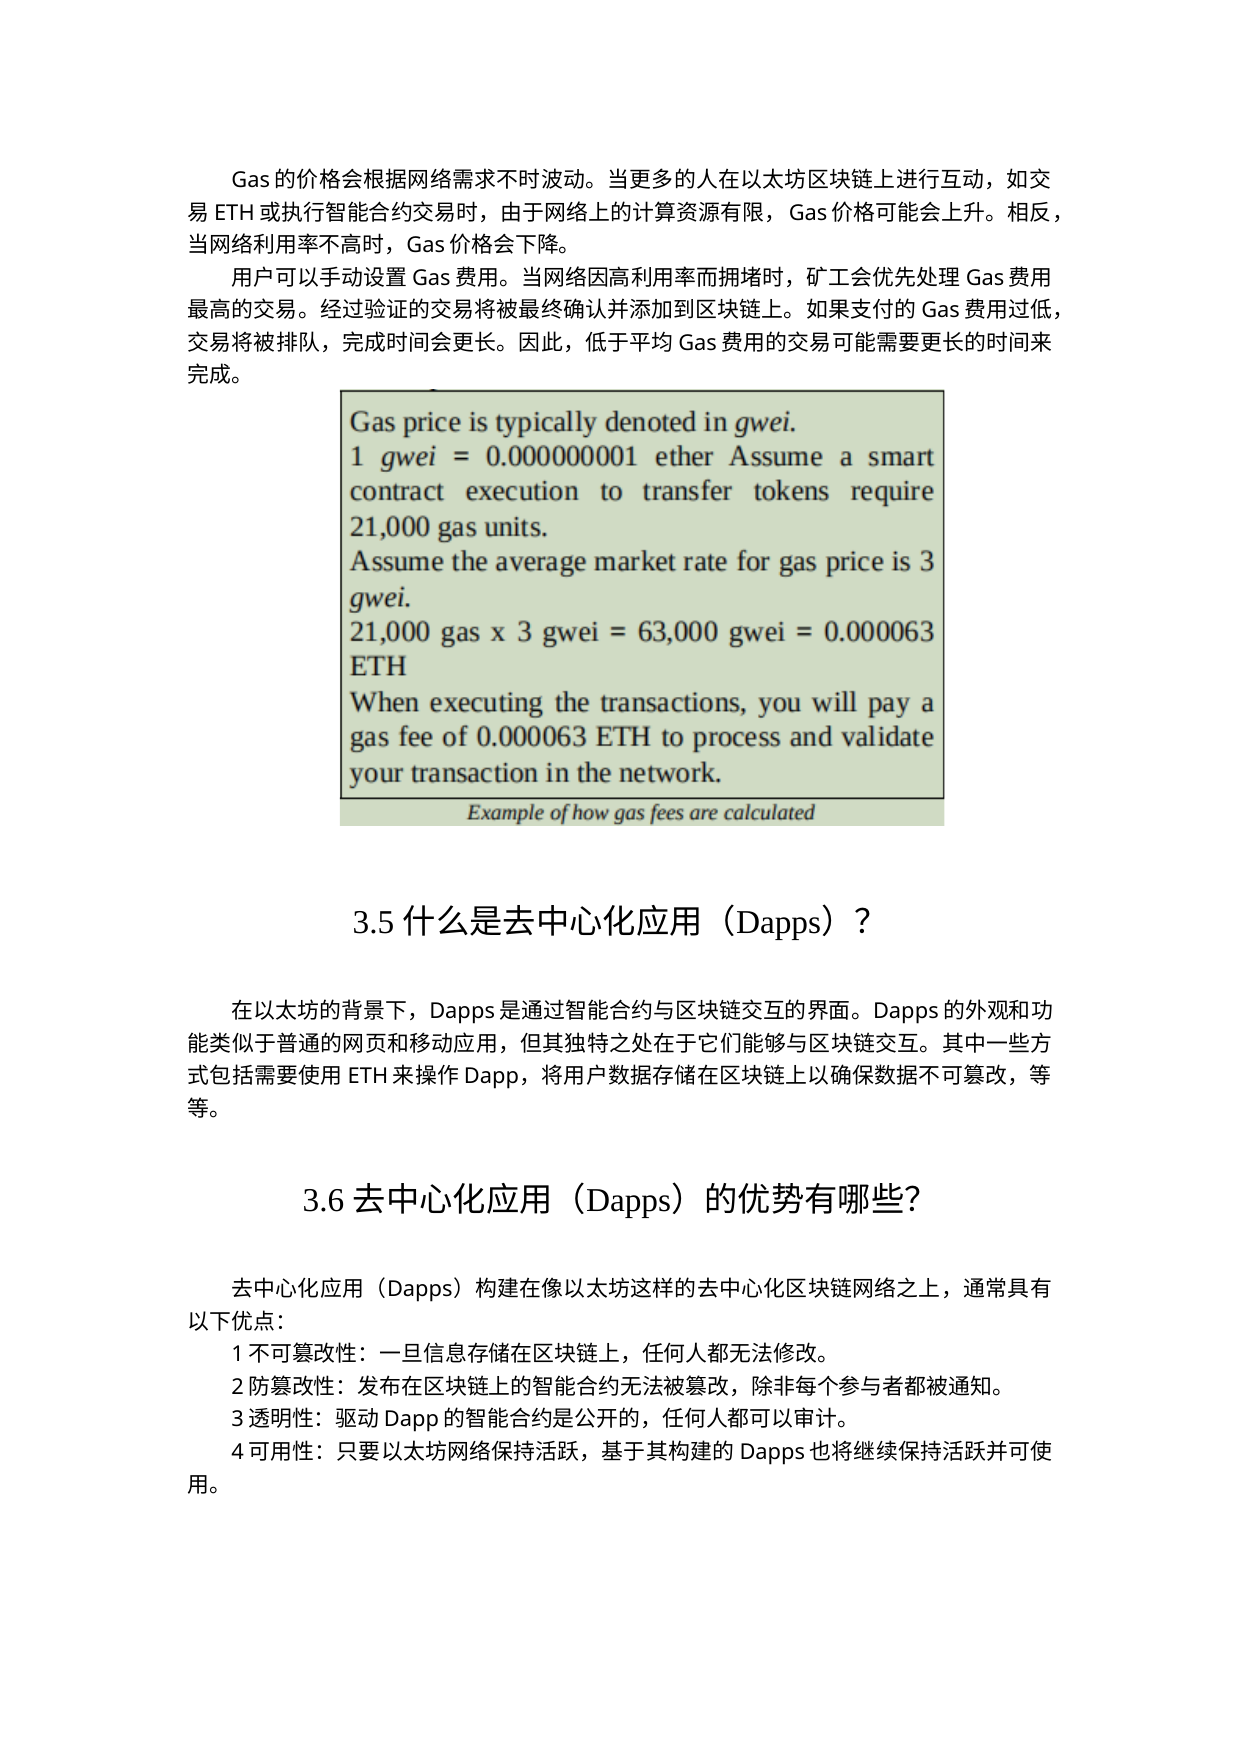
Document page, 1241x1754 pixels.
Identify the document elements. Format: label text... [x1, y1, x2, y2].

picture [339, 389, 945, 826]
subtitle 3.6 去中心化应用（Dapps）的优势有哪些？ [187, 1164, 1053, 1229]
text Gas的价格会根据网络需求不时波动。当更多的人在以太坊区块链上进行互动，如交易ETH或执行智能合约交易时，由于网络上的计算资源有限，Gas价格可能会上升。相反，当网络利用率不高时，Gas价格会下降。 [187, 162, 1053, 259]
text 3透明性：驱动Dapp的智能合约是公开的，任何人都可以审计。 [187, 1401, 1053, 1434]
subtitle 3.5 什么是去中心化应用（Dapps）？ [187, 886, 1053, 951]
text 去中心化应用（Dapps）构建在像以太坊这样的去中心化区块链网络之上，通常具有以下优点： [187, 1271, 1053, 1336]
text 1不可篡改性：一旦信息存储在区块链上，任何人都无法修改。 [187, 1336, 1053, 1369]
text 用户可以手动设置Gas费用。当网络因高利用率而拥堵时，矿工会优先处理Gas费用最高的交易。经过验证的交易将被最终确认并添加到区块链上。如果支付的Gas费用过低，交易将被排队，完成时间会更长。因此，低于平均Gas费用的交易可能需要更长的时间来完成。 [187, 259, 1053, 389]
text 4可用性：只要以太坊网络保持活跃，基于其构建的Dapps也将继续保持活跃并可使用。 [187, 1434, 1053, 1499]
text 在以太坊的背景下，Dapps是通过智能合约与区块链交互的界面。Dapps的外观和功能类似于普通的网页和移动应用，但其独特之处在于它们能够与区块链交互。其中一些方式包括需要使用ETH来操作Dapp，将用户数据存储在区块链上以确保数据不可篡改，等等。 [187, 993, 1053, 1123]
text 2防篡改性：发布在区块链上的智能合约无法被篡改，除非每个参与者都被通知。 [187, 1369, 1053, 1401]
